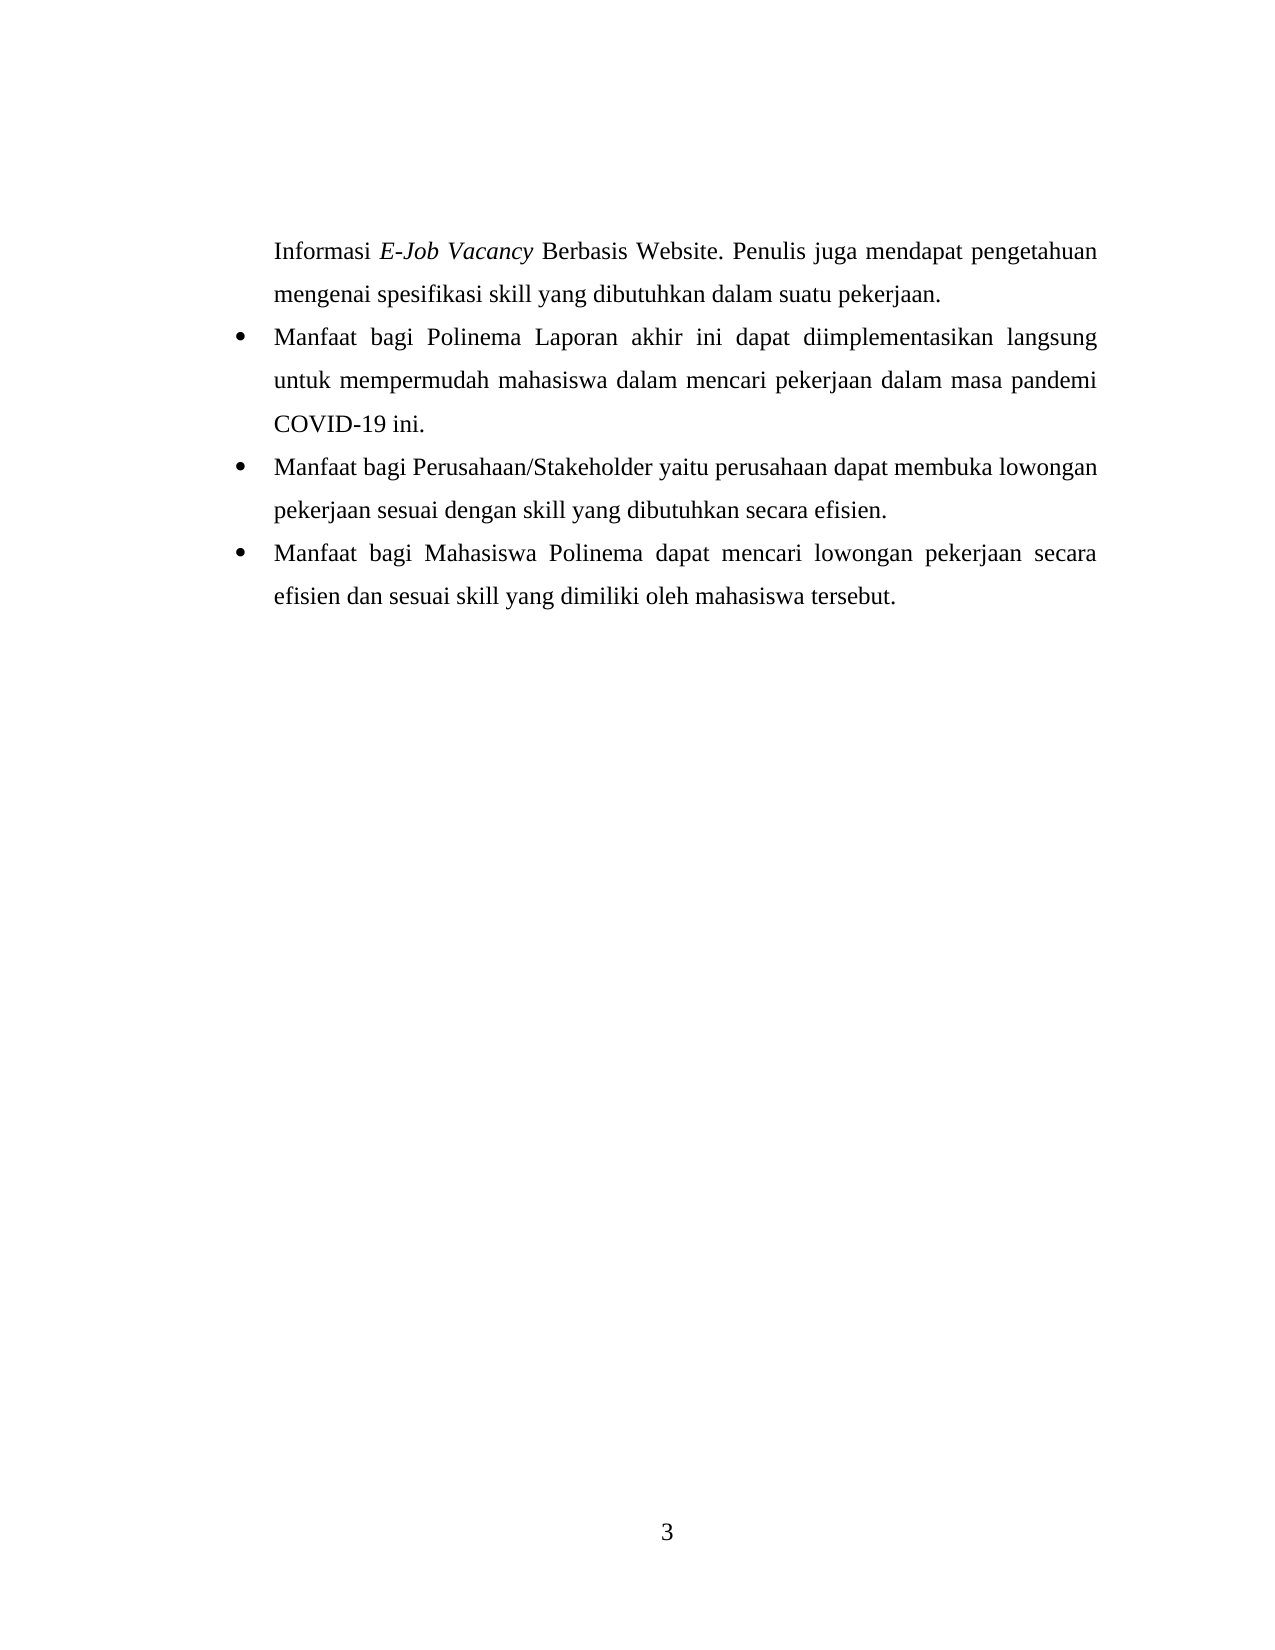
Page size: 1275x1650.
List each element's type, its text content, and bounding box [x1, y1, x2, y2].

list Manfaat bagi Polinema Laporan akhir ini dapat diimplementasikan langsung untuk mempermudah mahasiswa dalam mencari pekerjaan dalam masa pandemi COVID-19 ini. [236, 322, 1098, 437]
list Manfaat bagi Perusahaan/Stakeholder yaitu perusahaan dapat membuka lowongan pekerjaan sesuai dengan skill yang dibutuhkan secara efisien. [236, 452, 1098, 524]
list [236, 236, 1098, 308]
list Manfaat bagi Mahasiswa Polinema dapat mencari lowongan pekerjaan secara efisien dan sesuai skill yang dimiliki oleh mahasiswa tersebut. [236, 538, 1098, 610]
